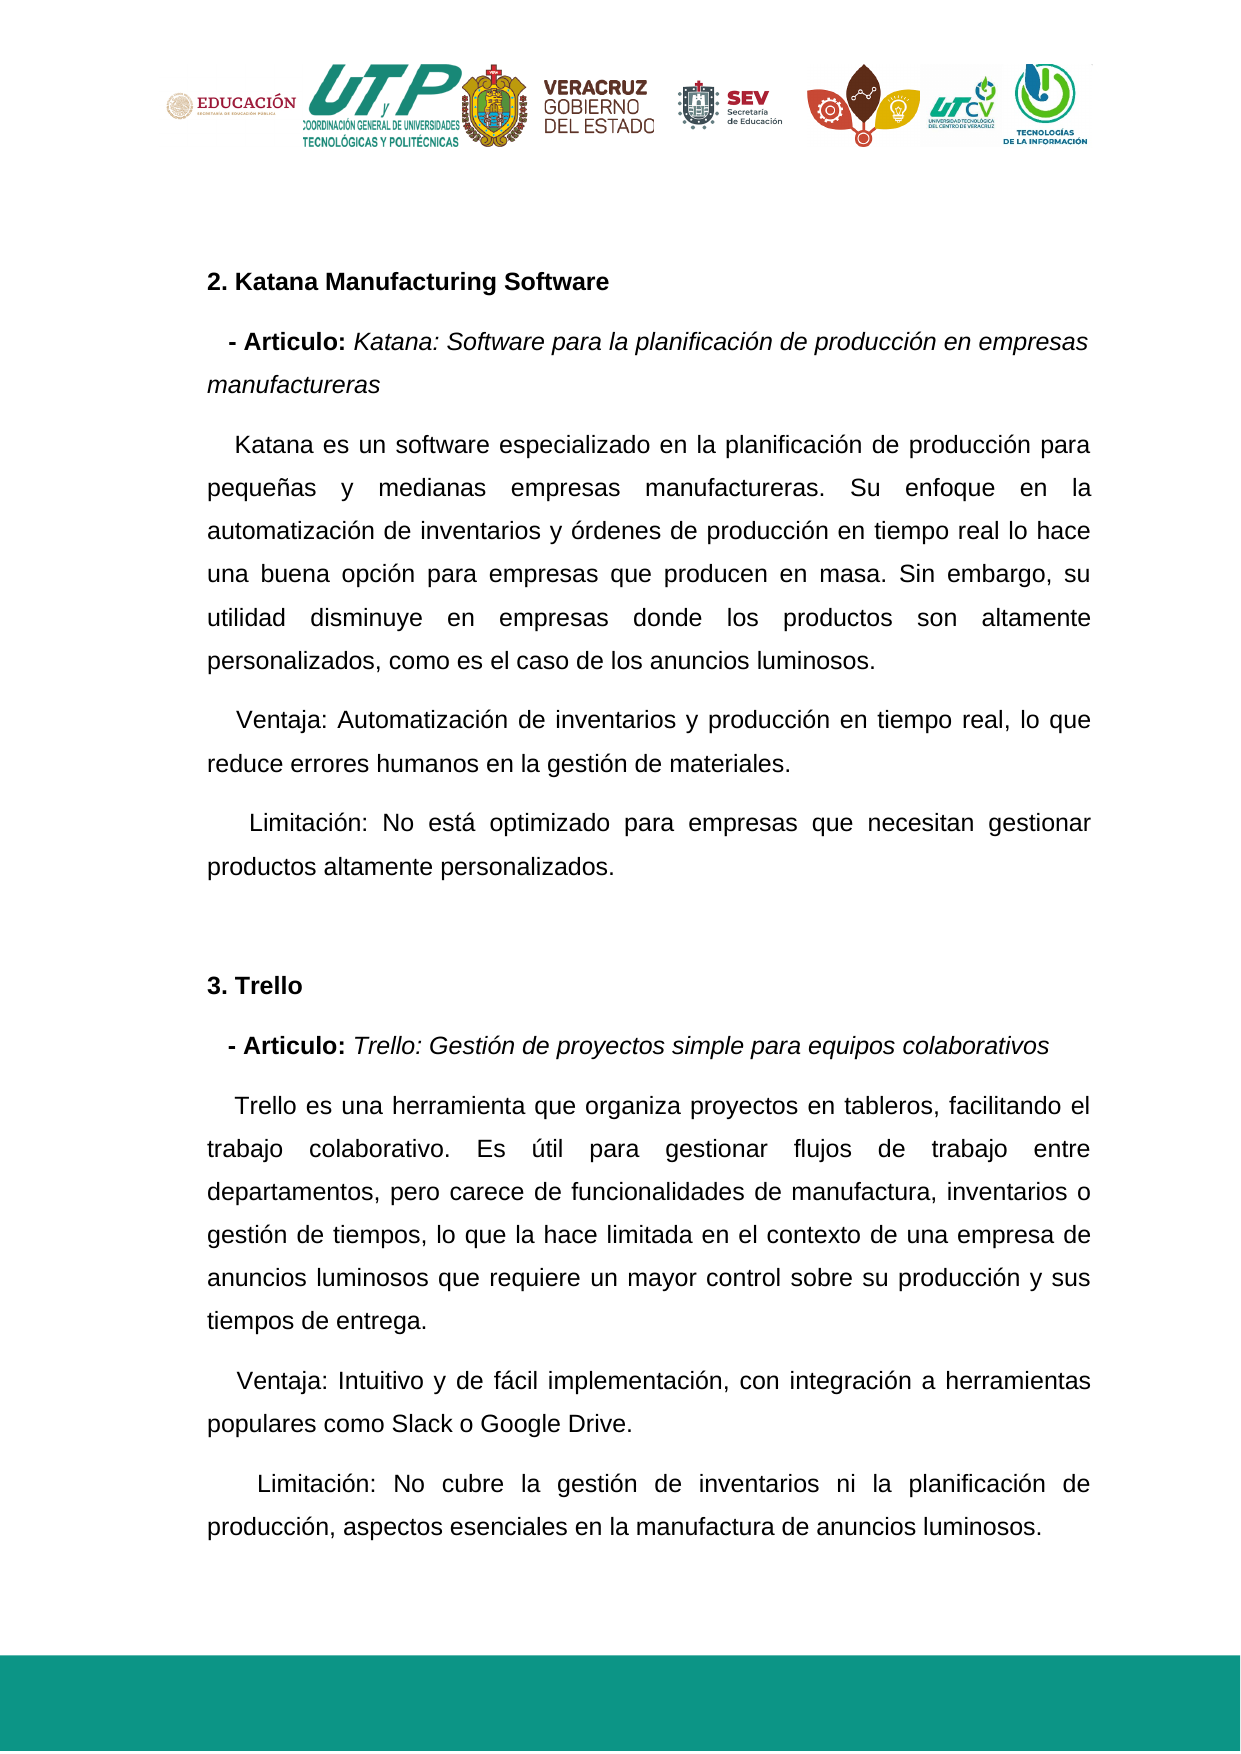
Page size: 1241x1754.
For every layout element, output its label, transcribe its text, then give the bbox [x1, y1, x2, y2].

text - Articulo: Trello: Gestión de proyectos simple para equipos colaborativos [207, 1031, 1092, 1059]
text Trello es una herramienta que organiza proyectos en tableros, facilitando el trabajo colaborativo. Es útil para gestionar flujos de trabajo entre departamentos, pero carece de funcionalidades de manufactura, inventarios o gestión de tiempos, lo que la hace limitada en el contexto de una empresa de anuncios luminosos que requiere un mayor control sobre su producción y sus tiempos de entrega. [207, 1091, 1092, 1335]
text - Articulo: Katana: Software para la planificación de producción en empresas manufactureras [207, 327, 1092, 399]
text Ventaja: Automatización de inventarios y producción en tiempo real, lo que reduce errores humanos en la gestión de materiales. [207, 705, 1092, 777]
text 3. Trello [207, 971, 1092, 1000]
text Limitación: No cubre la gestión de inventarios ni la planificación de producción, aspectos esenciales en la manufactura de anuncios luminosos. [207, 1469, 1092, 1541]
text Ventaja: Intuitivo y de fácil implementación, con integración a herramientas populares como Slack o Google Drive. [207, 1366, 1092, 1438]
text Katana es un software especializado en la planificación de producción para pequeñas y medianas empresas manufactureras. Su enfoque en la automatización de inventarios y órdenes de producción en tiempo real lo hace una buena opción para empresas que producen en masa. Sin embargo, su utilidad disminuye en empresas donde los productos son altamente personalizados, como es el caso de los anuncios luminosos. [207, 430, 1092, 674]
text 2. Katana Manufacturing Software [207, 267, 1092, 296]
picture [159, 64, 1093, 148]
text Limitación: No está optimizado para empresas que necesitan gestionar productos altamente personalizados. [207, 808, 1092, 880]
